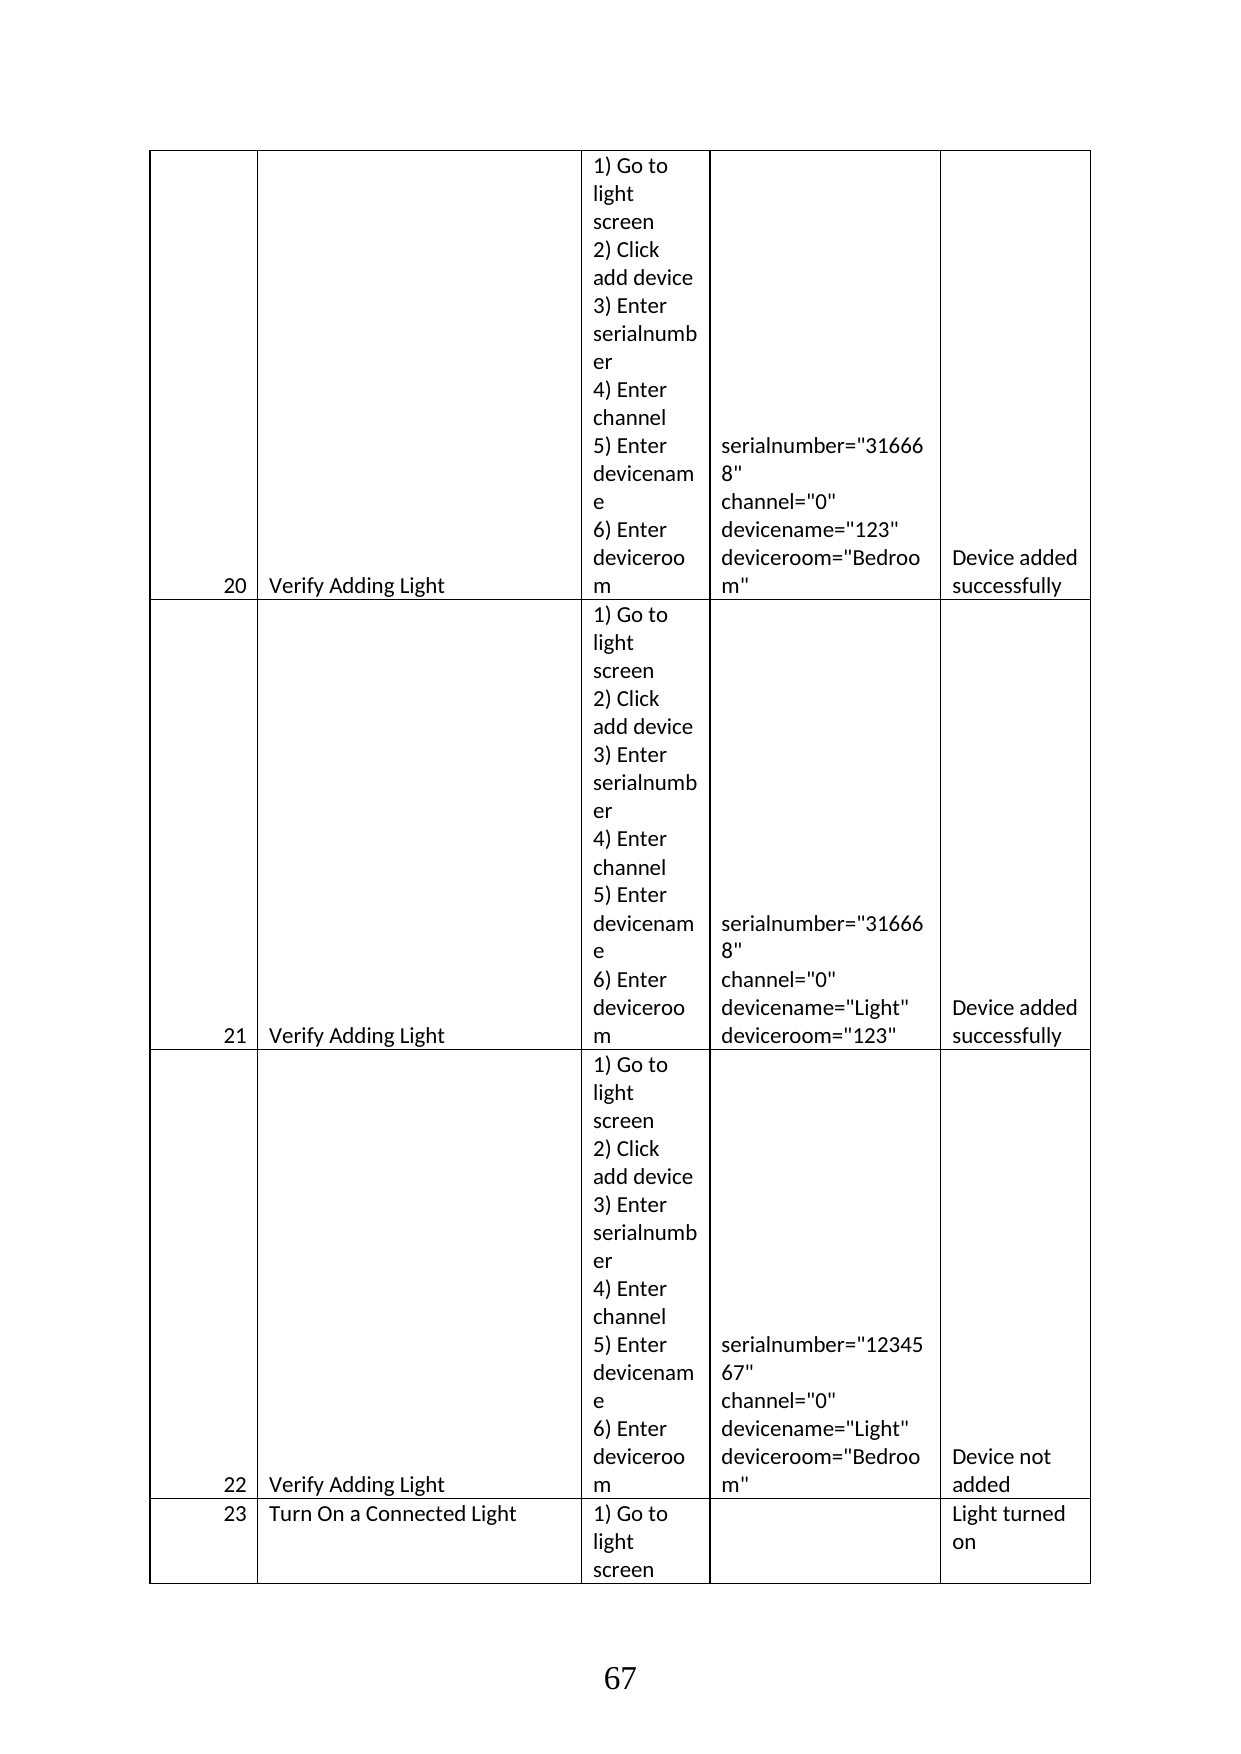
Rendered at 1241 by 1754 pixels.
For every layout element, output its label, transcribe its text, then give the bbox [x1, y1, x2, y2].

table_cell Device added successfully [941, 151, 1090, 599]
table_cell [582, 1499, 709, 1583]
table_cell Device not added [941, 1050, 1090, 1498]
table_cell 1) Go to light screen 2) Click add device 3) Enter serialnumber 4) Enter channel 5) Enter devicename 6) Enter deviceroom [582, 1050, 709, 1498]
table_cell Device added successfully [941, 600, 1090, 1049]
table_cell Light turned on [941, 1499, 1090, 1583]
table_cell serialnumber="316668" channel="0" devicename="Light" deviceroom="123" [711, 600, 940, 1049]
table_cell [258, 1499, 581, 1583]
table_cell Verify Adding Light [258, 1050, 581, 1498]
table_cell serialnumber="1234567" channel="0" devicename="Light" deviceroom="Bedroom" [711, 1050, 940, 1498]
table_cell [711, 1499, 940, 1583]
table_cell 20 [151, 151, 257, 599]
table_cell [582, 151, 709, 599]
table_cell 21 [151, 600, 257, 1049]
table_cell Verify Adding Light [258, 600, 581, 1049]
table_cell serialnumber="316668" channel="0" devicename="123" deviceroom="Bedroom" [711, 151, 940, 599]
table_cell 1) Go to light screen 2) Click add device 3) Enter serialnumber 4) Enter channel 5) Enter devicename 6) Enter deviceroom [582, 600, 709, 1049]
table_cell 23 [151, 1499, 257, 1583]
table_cell Verify Adding Light [258, 151, 581, 599]
table_cell 22 [151, 1050, 257, 1498]
